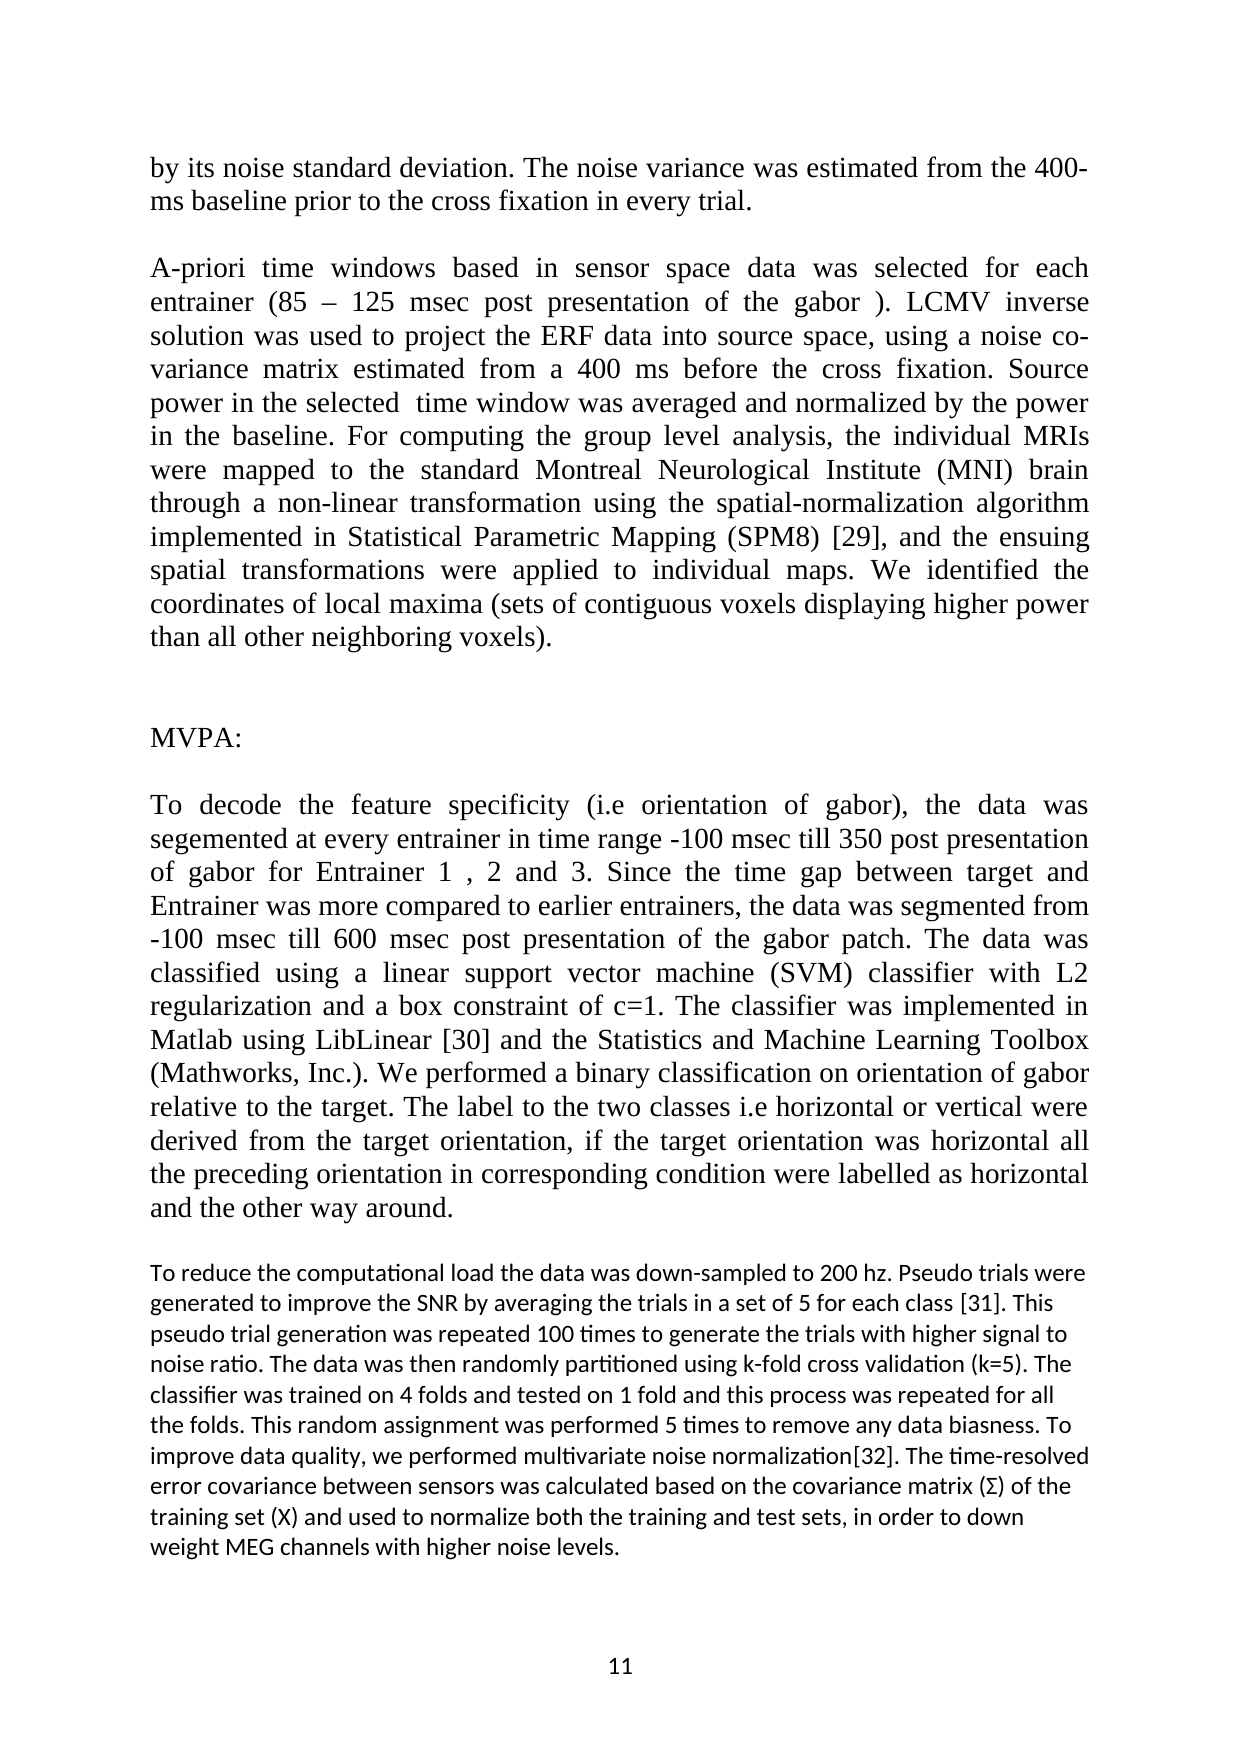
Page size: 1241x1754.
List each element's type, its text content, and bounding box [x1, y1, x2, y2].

text To decode the feature specificity (i.e orientation of gabor), the data was segemented at every entrainer in time range -100 msec till 350 post presentation of gabor for Entrainer 1 , 2 and 3. Since the time gap between target and Entrainer was more compared to earlier entrainers, the data was segmented from -100 msec till 600 msec post presentation of the gabor patch. The data was classified using a linear support vector machine (SVM) classifier with L2 regularization and a box constraint of c=1. The classifier was implemented in Matlab using LibLinear [30] and the Statistics and Machine Learning Toolbox (Mathworks, Inc.). We performed a binary classification on orientation of gabor relative to the target. The label to the two classes i.e horizontal or vertical were derived from the target orientation, if the target orientation was horizontal all the preceding orientation in corresponding condition were labelled as horizontal and the other way around. [150, 787, 1090, 1223]
text To reduce the computational load the data was down-sampled to 200 hz. Pseudo trials were generated to improve the SNR by averaging the trials in a set of 5 for each class [31]. This pseudo trial generation was repeated 100 times to generate the trials with higher signal to noise ratio. The data was then randomly partitioned using k-fold cross validation (k=5). The classifier was trained on 4 folds and tested on 1 fold and this process was repeated for all the folds. This random assignment was performed 5 times to remove any data biasness. To improve data quality, we performed multivariate noise normalization[32]. The time-resolved error covariance between sensors was calculated based on the covariance matrix (Σ) of the training set (X) and used to normalize both the training and test sets, in order to down weight MEG channels with higher noise levels. [150, 1257, 1090, 1562]
text A-priori time windows based in sensor space data was selected for each entrainer (85 – 125 msec post presentation of the gabor ). LCMV inverse solution was used to project the ERF data into source space, using a noise co-variance matrix estimated from a 400 ms before the cross fixation. Source power in the selected time window was averaged and normalized by the power in the baseline. For computing the group level analysis, the individual MRIs were mapped to the standard Montreal Neurological Institute (MNI) brain through a non-linear transformation using the spatial-normalization algorithm implemented in Statistical Parametric Mapping (SPM8) [29], and the ensuing spatial transformations were applied to individual maps. We identified the coordinates of local maxima (sets of contiguous voxels displaying higher power than all other neighboring voxels). [150, 251, 1090, 653]
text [150, 150, 1090, 217]
text MVPA: [150, 720, 1090, 754]
